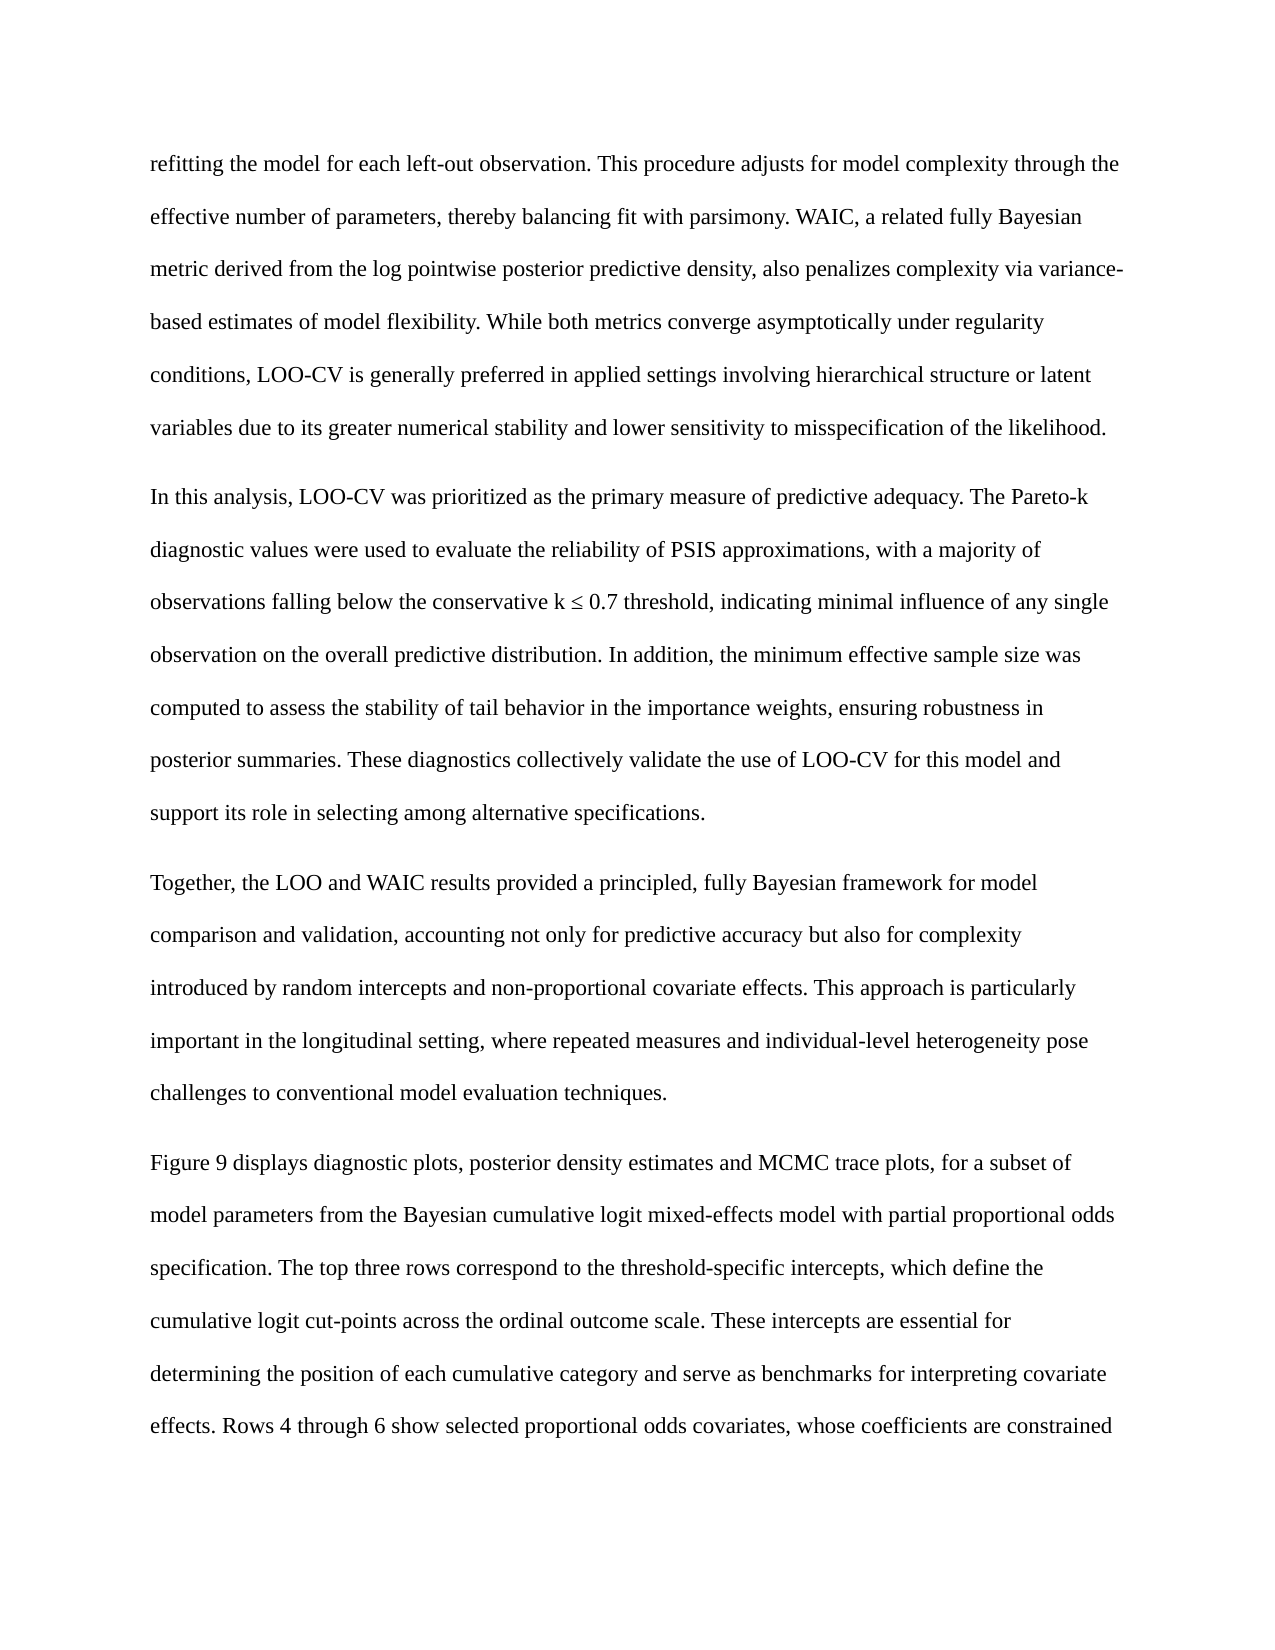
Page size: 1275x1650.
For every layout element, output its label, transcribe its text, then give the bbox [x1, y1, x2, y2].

text In this analysis, LOO-CV was prioritized as the primary measure of predictive adequacy. The Pareto-k diagnostic values were used to evaluate the reliability of PSIS approximations, with a majority of observations falling below the conservative k ≤ 0.7 threshold, indicating minimal influence of any single observation on the overall predictive distribution. In addition, the minimum effective sample size was computed to assess the stability of tail behavior in the importance weights, ensuring robustness in posterior summaries. These diagnostics collectively validate the use of LOO-CV for this model and support its role in selecting among alternative specifications. [150, 483, 1125, 826]
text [150, 1149, 1125, 1439]
text Together, the LOO and WAIC results provided a principled, fully Bayesian framework for model comparison and validation, accounting not only for predictive accuracy but also for complexity introduced by random intercepts and non-proportional covariate effects. This approach is particularly important in the longitudinal setting, where repeated measures and individual-level heterogeneity pose challenges to conventional model evaluation techniques. [150, 868, 1125, 1106]
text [150, 150, 1125, 440]
